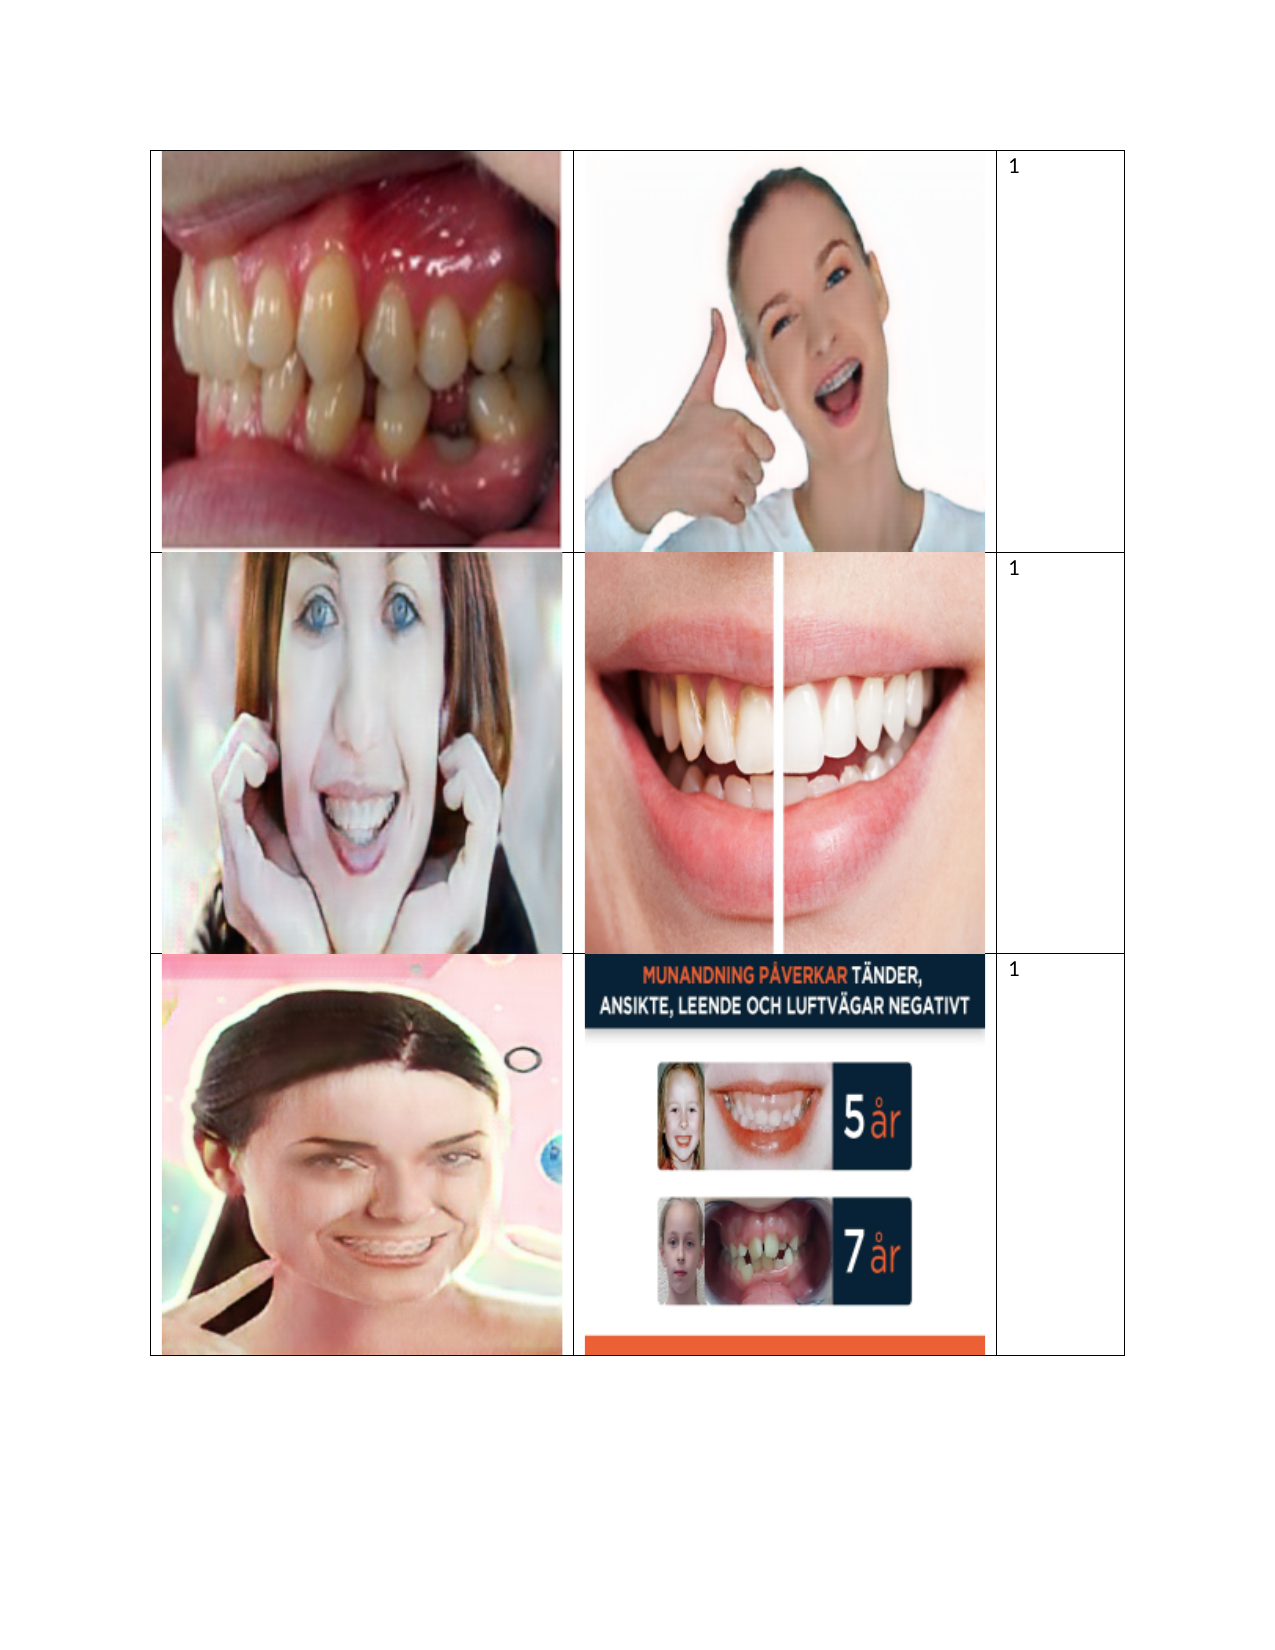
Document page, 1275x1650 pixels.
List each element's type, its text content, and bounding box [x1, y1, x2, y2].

table_cell [563, 553, 573, 953]
table_cell [574, 151, 584, 552]
table_cell [563, 151, 573, 552]
table_cell [151, 954, 161, 1355]
table_cell [563, 954, 573, 1355]
table_cell 1 [997, 151, 1124, 552]
table_cell [151, 151, 161, 552]
table_cell [574, 954, 584, 1355]
table_cell 1 [997, 954, 1124, 1355]
table_cell 1 [997, 553, 1124, 953]
picture [161, 151, 563, 1355]
table_cell [986, 954, 996, 1355]
table_cell [574, 553, 584, 953]
table_cell [986, 151, 996, 552]
table_cell [151, 553, 161, 953]
table_cell [986, 553, 996, 953]
picture [584, 151, 986, 1355]
